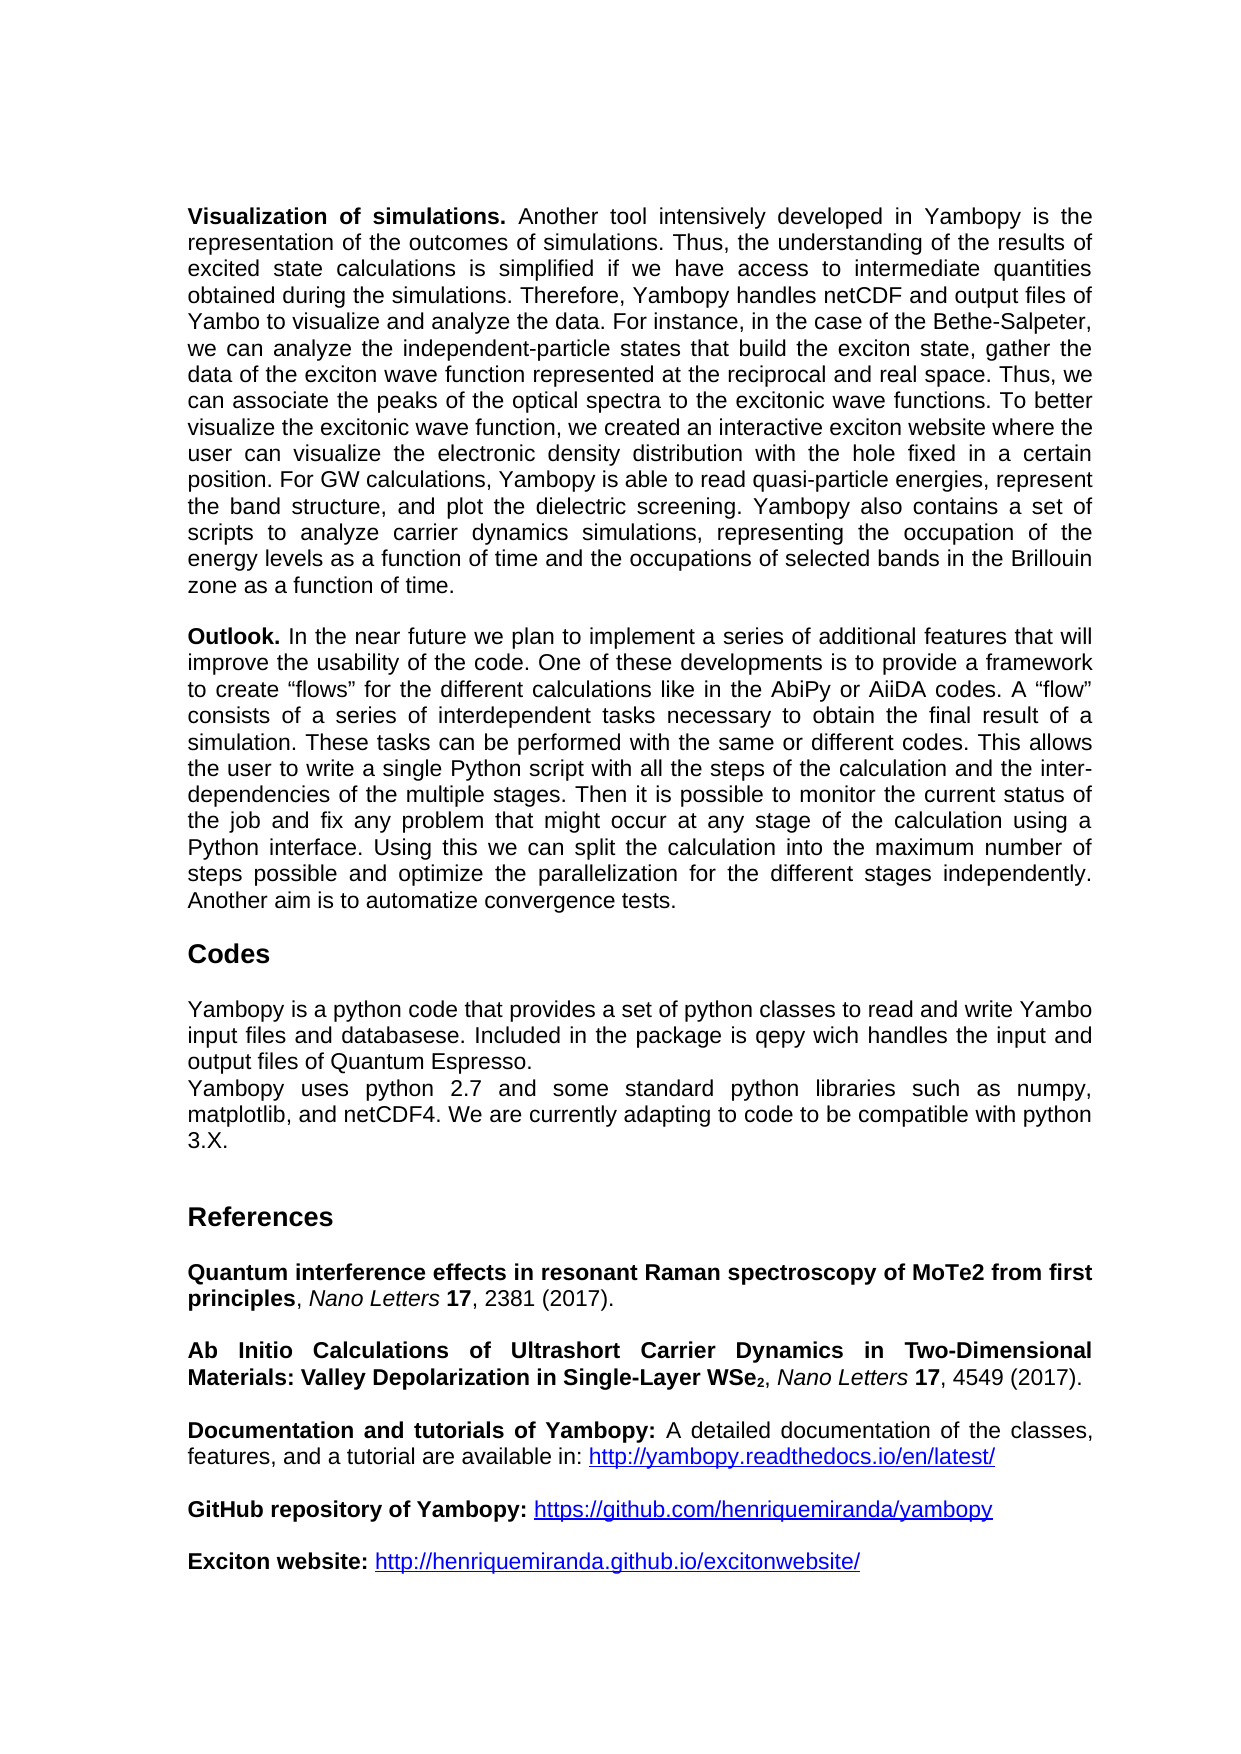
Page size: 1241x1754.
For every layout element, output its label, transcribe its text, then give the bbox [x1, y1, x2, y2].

text GitHub repository of Yambopyhttps://github.com/henriquemiranda/yambopy [187, 1496, 1093, 1522]
text Yambopy uses python 2.7 and some standard python libraries such as numpy, matplotlib, and netCDF4. We are currently adapting to code to be compatible with python 3.X. [187, 1074, 1093, 1154]
text Quantum interference effects in resonant Raman spectroscopy of MoTe2 from first principles, Nano Letters 17, 2381 (2017). [187, 1258, 1093, 1311]
subtitle Codes [187, 938, 1093, 969]
text Therefore,handles and theThus, w To better visualize the excitonic wave function, we created an interactive exciton website where the user can visualize the electronic density distribution with the hole fixed in a certain position. and the occupations of selected bands in the Brillouin zone as a function of time. [187, 203, 1093, 598]
text Documentation and tutorials of Yambopyhttp://yambopy.readthedocs.io/en/latest/ [187, 1417, 1093, 1469]
text In the near future we plan to implement a series of additional features that will improve the usability of the code. One of these developments is to provide a framework to create “flows” for the different calculations like in the AbiPy or AiiDA codes. A “flow” consists of a series of interdependent tasks necessary to obtain the final result of a simulation. These tasks can be performed with the same or different codes. This allows the user to write a single Python script with all the steps of the calculation and the inter-dependencies of the multiple stages. Then it is possible to monitor the current status of the job and fix any problem that might occur at any stage of the calculation using a Python interface. Using this we can split the calculation into the maximum number of steps possible and optimize the parallelization for the different stages independently. Another aim is to automatize convergence tests. [187, 623, 1093, 913]
text Yambopy is a python code that provides a set of python classes to read and write Yambo input files and databasese. Included in the package is qepy wich handles the input and output files of Quantum Espresso. [187, 996, 1093, 1074]
subtitle References [187, 1201, 1093, 1232]
text Exciton website: http://henriquemiranda.github.io/excitonwebsite/ [187, 1548, 1093, 1575]
text Ab Initio Calculations of Ultrashort Carrier Dynamics in Two-Dimensional Materials: Valley Depolarization in Single-Layer WSe2, Nano Letters 17, 4549 (2017). [187, 1337, 1093, 1390]
